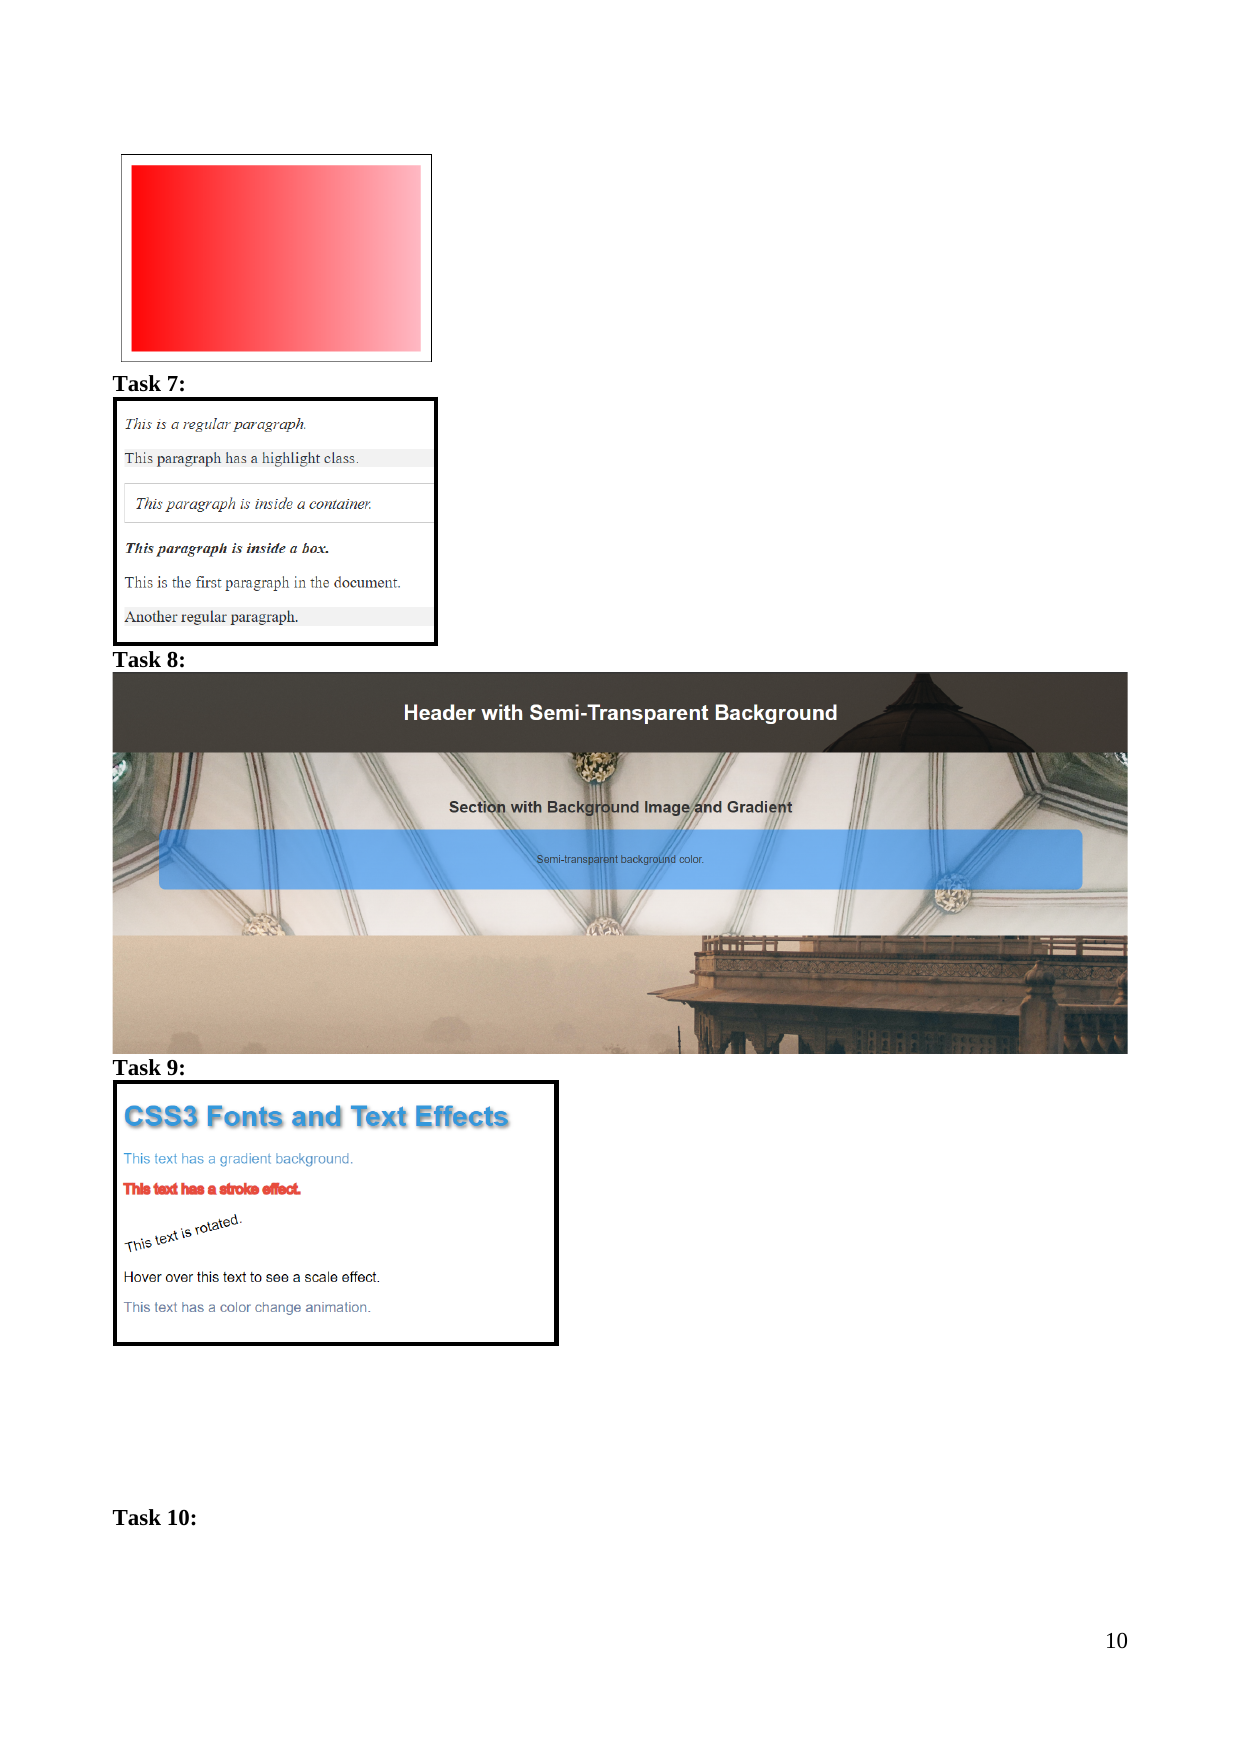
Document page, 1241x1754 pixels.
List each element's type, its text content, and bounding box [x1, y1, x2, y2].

picture [117, 401, 434, 642]
text Task 9: [112, 1054, 1128, 1080]
picture [117, 1084, 554, 1342]
picture [112, 150, 443, 371]
text Task 8: [112, 646, 1128, 672]
text Task 7: [112, 370, 1128, 397]
picture [112, 672, 1128, 1054]
text Task 10: [112, 1504, 1128, 1530]
